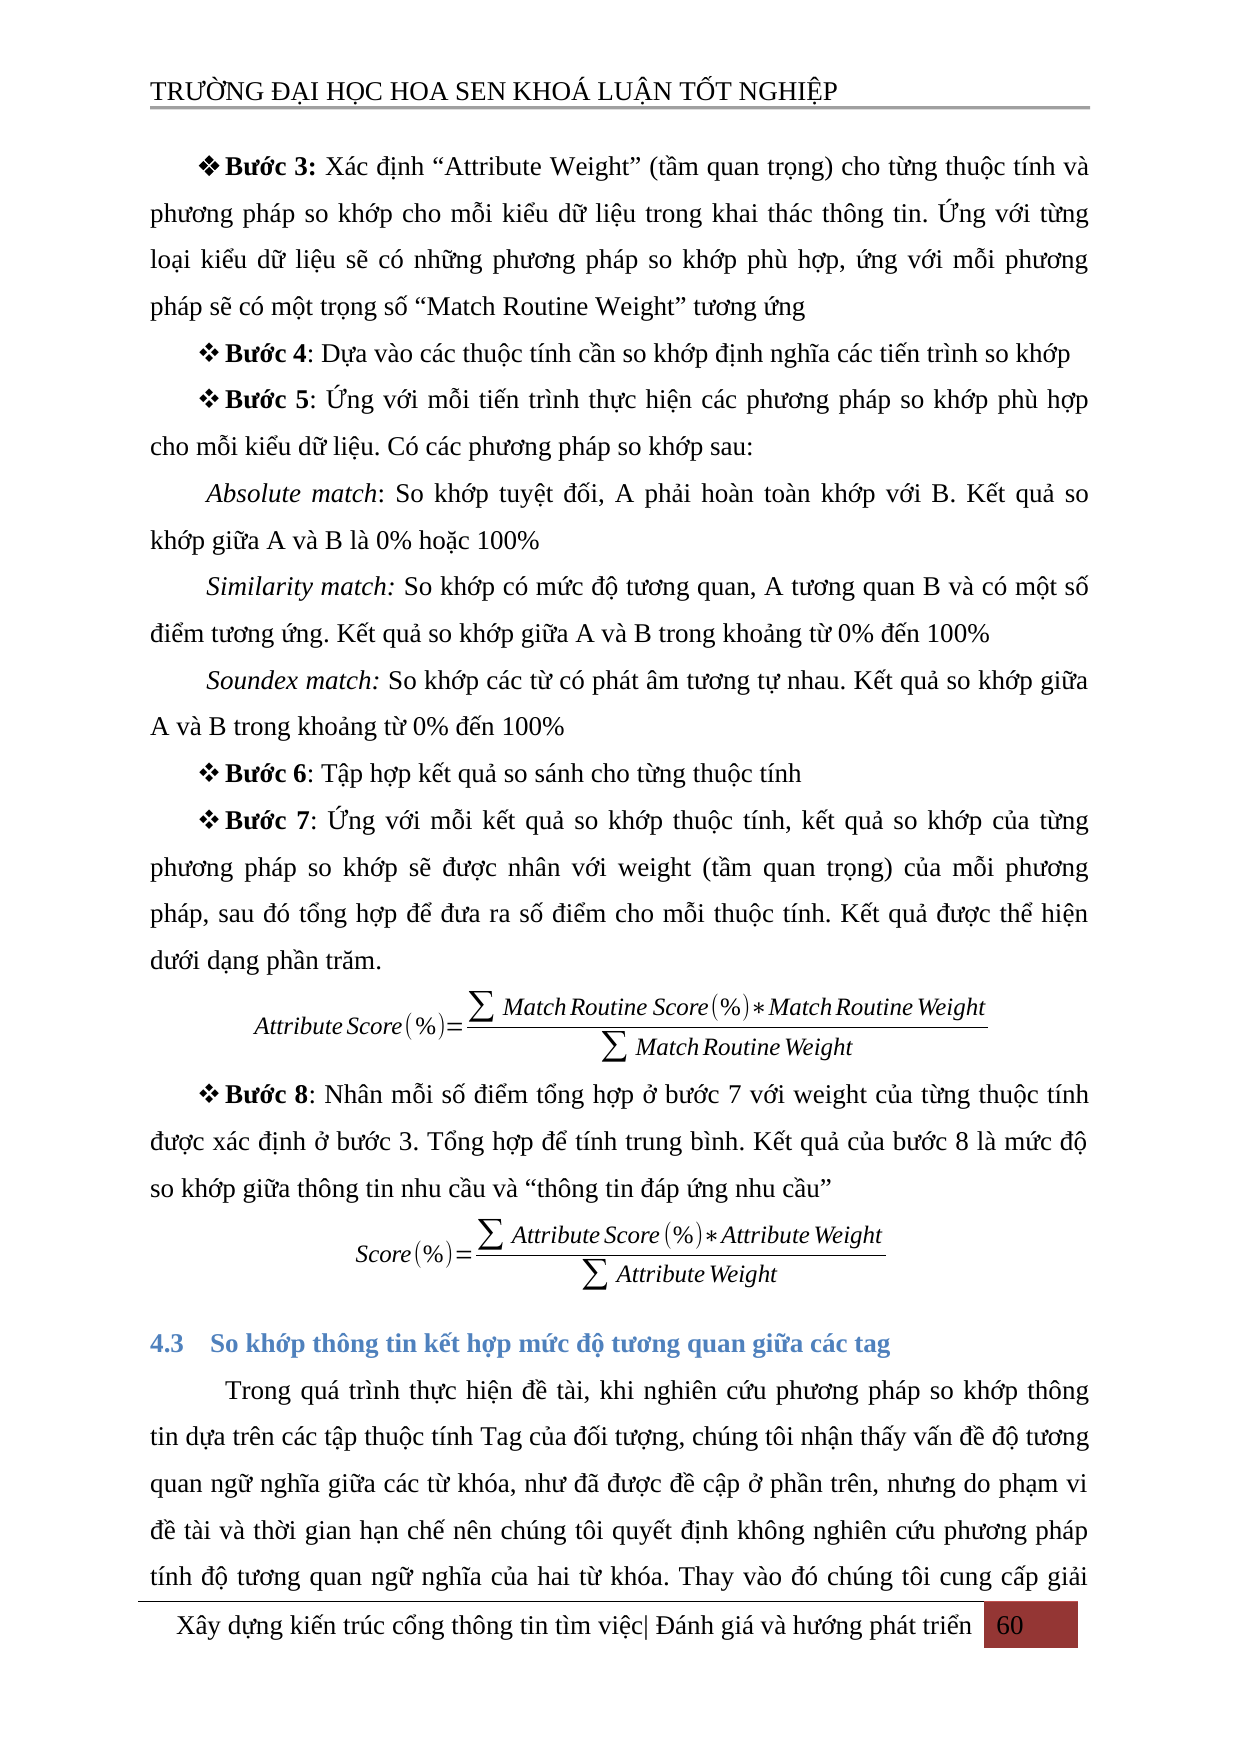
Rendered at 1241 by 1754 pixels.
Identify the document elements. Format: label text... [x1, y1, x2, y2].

list Bước 7: Ứng với mỗi kết quả so khớp thuộc tính, kết quả so khớp của từng phương pháp so khớp sẽ được nhân với weight (tầm quan trọng) của mỗi phương pháp, sau đó tổng hợp để đưa ra số điểm cho mỗi thuộc tính. Kết quả được thể hiện dưới dạng phần trăm. [150, 804, 1090, 975]
list Bước 4: Dựa vào các thuộc tính cần so khớp định nghĩa các tiến trình so khớp [150, 337, 1090, 368]
list Bước 5: Ứng với mỗi tiến trình thực hiện các phương pháp so khớp phù hợp cho mỗi kiểu dữ liệu. Có các phương pháp so khớp sau: [150, 384, 1090, 462]
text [150, 1374, 1090, 1592]
list Bước 6: Tập hợp kết quả so sánh cho từng thuộc tính [150, 757, 1090, 788]
subtitle So khớp thông tin kết hợp mức độ tương quan giữa các tag [150, 1327, 1090, 1358]
list Bước 3: Xác định “Attribute Weight” (tầm quan trọng) cho từng thuộc tính và phương pháp so khớp cho mỗi kiểu dữ liệu trong khai thác thông tin. Ứng với từng loại kiểu dữ liệu sẽ có những phương pháp so khớp phù hợp, ứng với mỗi phương pháp sẽ có một trọng số “Match Routine Weight” tương ứng [150, 150, 1090, 321]
list Absolute match: So khớp tuyệt đối, A phải hoàn toàn khớp với B. Kết quả so khớp giữa A và B là 0% hoặc 100% [150, 477, 1090, 555]
list Similarity match: So khớp có mức độ tương quan, A tương quan B và có một số điểm tương ứng. Kết quả so khớp giữa A và B trong khoảng từ 0% đến 100% [150, 570, 1090, 648]
list Soundex match: So khớp các từ có phát âm tương tự nhau. Kết quả so khớp giữa A và B trong khoảng từ 0% đến 100% [150, 664, 1090, 742]
list Bước 8: Nhân mỗi số điểm tổng hợp ở bước 7 với weight của từng thuộc tính được xác định ở bước 3. Tổng hợp để tính trung bình. Kết quả của bước 8 là mức độ so khớp giữa thông tin nhu cầu và “thông tin đáp ứng nhu cầu” [150, 1078, 1090, 1203]
